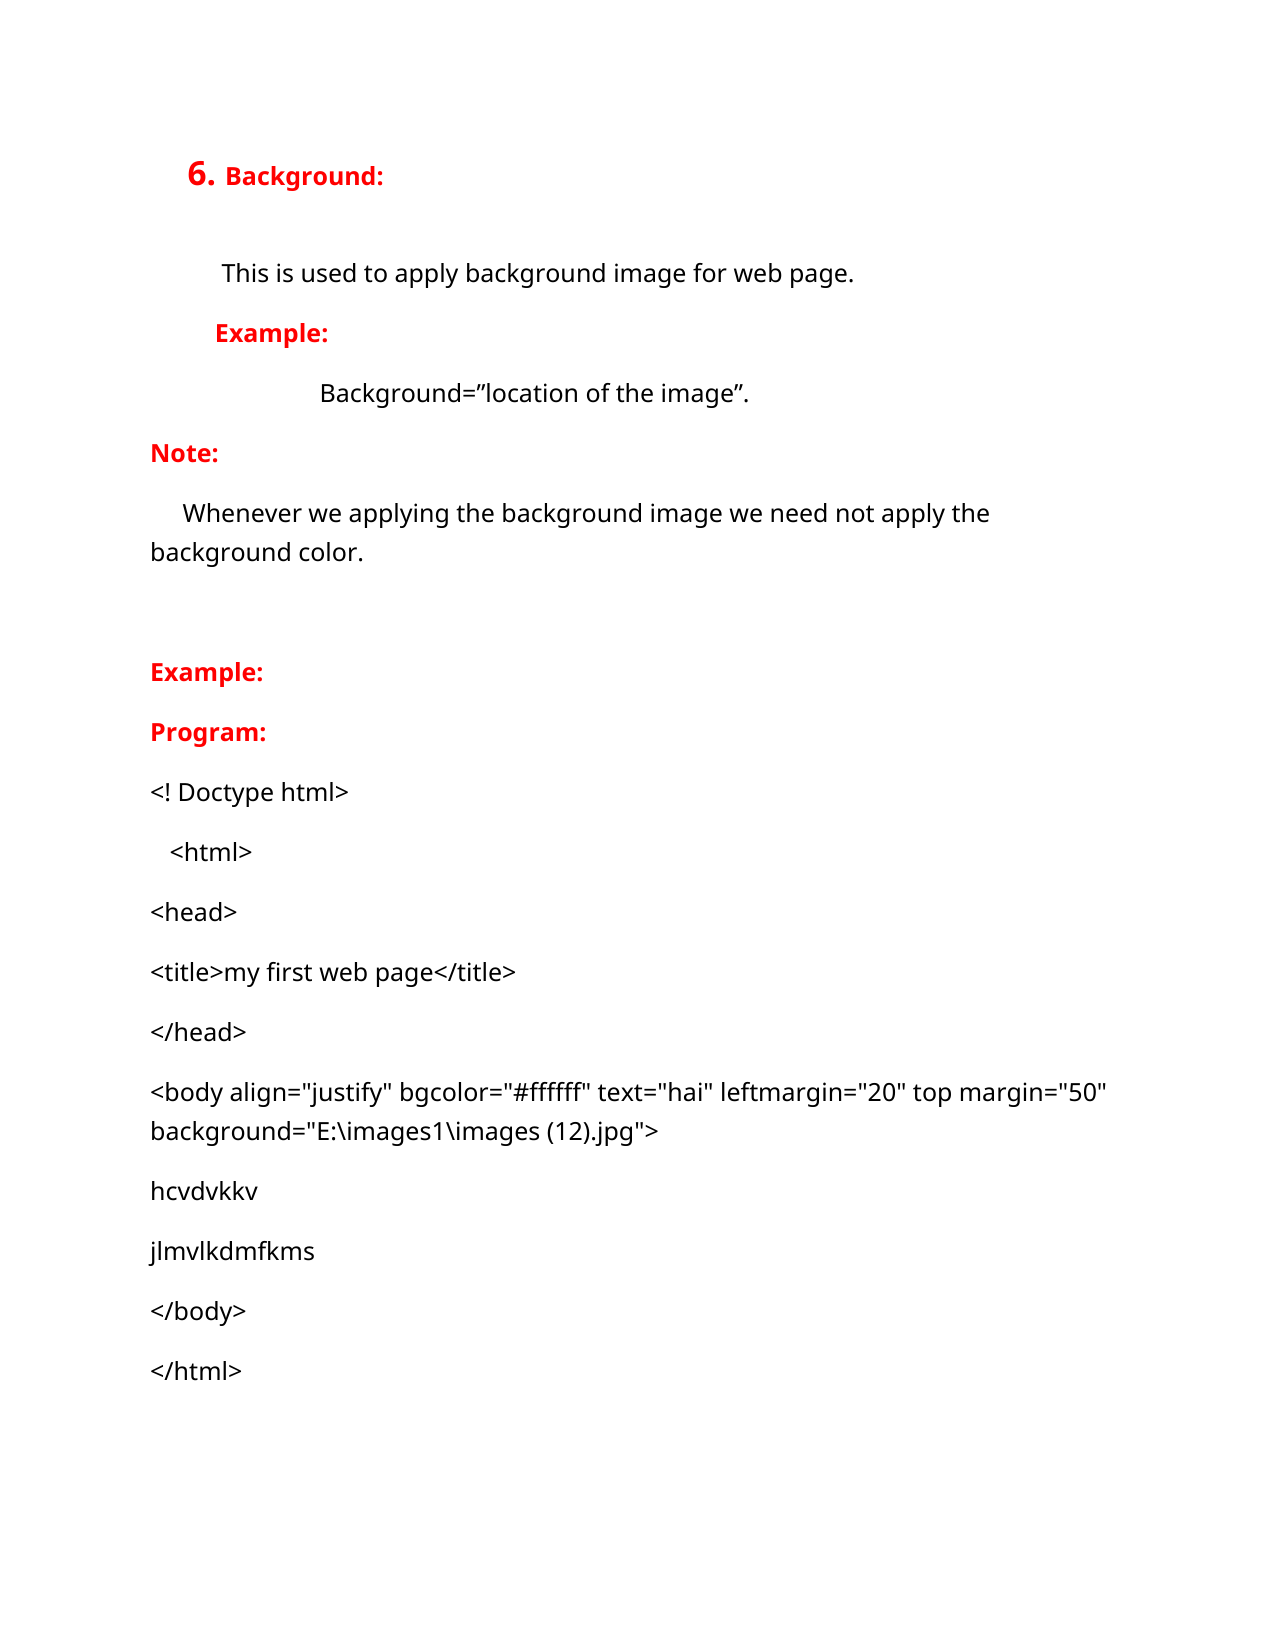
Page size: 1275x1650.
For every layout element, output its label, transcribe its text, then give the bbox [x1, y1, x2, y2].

text jlmvlkdmfkms [150, 1233, 1125, 1268]
text <title>my first web page</title> [150, 954, 1125, 988]
text Example: [150, 654, 1125, 688]
text </body> [150, 1293, 1125, 1328]
text </html> [150, 1353, 1125, 1388]
text Whenever we applying the background image we need not apply the background color. [150, 495, 1125, 568]
text Example: [150, 315, 1125, 349]
text </head> [150, 1014, 1125, 1048]
text <head> [150, 894, 1125, 928]
text This is used to apply background image for web page. [150, 255, 1125, 289]
text Note: [150, 435, 1125, 469]
text <! Doctype html> [150, 774, 1125, 808]
text Background=”location of the image”. [150, 375, 1125, 409]
text <html> [150, 834, 1125, 868]
text <body align="justify" bgcolor="#ffffff" text="hai" leftmargin="20" top margin="50" background="E:\images1\images (12).jpg"> [150, 1074, 1125, 1148]
list Background: [187, 150, 1125, 195]
text hcvdvkkv [150, 1173, 1125, 1208]
text Program: [150, 714, 1125, 748]
